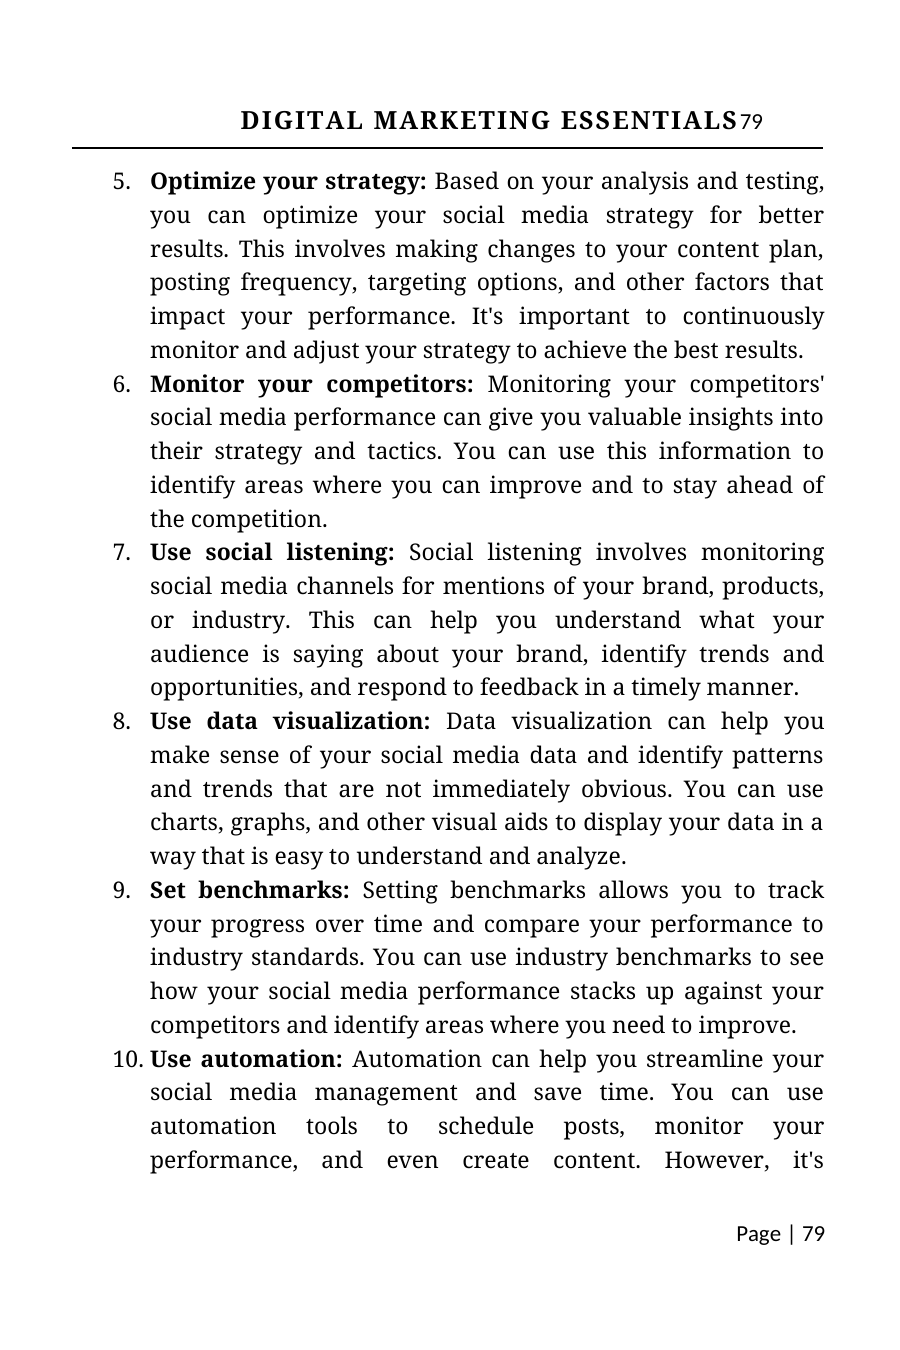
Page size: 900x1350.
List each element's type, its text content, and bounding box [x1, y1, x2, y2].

list Optimize your strategy: Based on your analysis and testing, you can optimize your social media strategy for better results. This involves making changes to your content plan, posting frequency, targeting options, and other factors that impact your performance. It's important to continuously monitor and adjust your strategy to achieve the best results. [112, 165, 825, 365]
list Use social listening: Social listening involves monitoring social media channels for mentions of your brand, products, or industry. This can help you understand what your audience is saying about your brand, identify trends and opportunities, and respond to feedback in a timely manner. [112, 536, 825, 703]
list Set benchmarks: Setting benchmarks allows you to track your progress over time and compare your performance to industry standards. You can use industry benchmarks to see how your social media performance stacks up against your competitors and identify areas where you need to improve. [112, 874, 825, 1040]
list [112, 1043, 825, 1175]
list Use data visualization: Data visualization can help you make sense of your social media data and identify patterns and trends that are not immediately obvious. You can use charts, graphs, and other visual aids to display your data in a way that is easy to understand and analyze. [112, 705, 825, 871]
list Monitor your competitors: Monitoring your competitors' social media performance can give you valuable insights into their strategy and tactics. You can use this information to identify areas where you can improve and to stay ahead of the competition. [112, 368, 825, 534]
